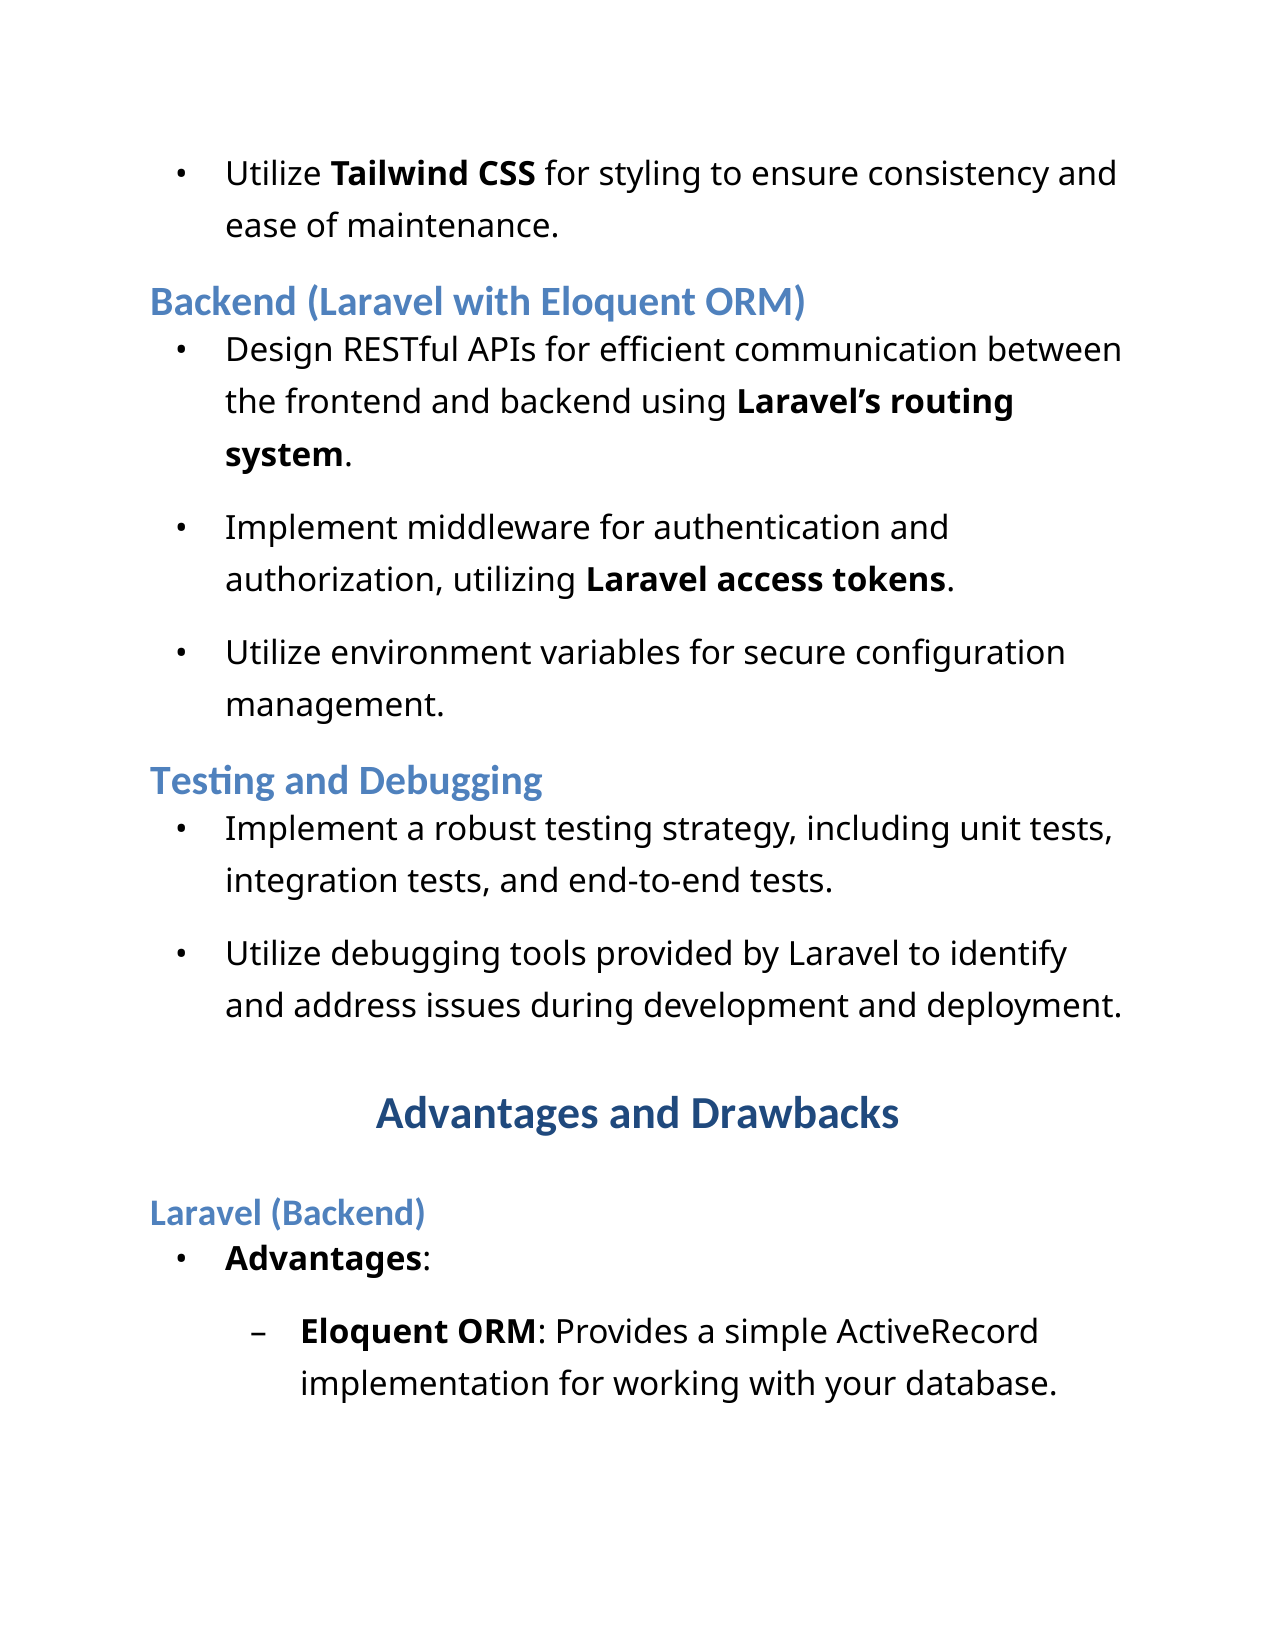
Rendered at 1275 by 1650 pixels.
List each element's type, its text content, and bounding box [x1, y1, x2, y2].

list Utilize environment variables for secure configuration management. [175, 629, 1125, 726]
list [250, 1308, 1125, 1405]
list Design RESTful APIs for efficient communication between the frontend and backend using Laravel’s routing system. [175, 326, 1125, 476]
subtitle Laravel (Backend) [150, 1189, 1125, 1235]
subtitle Testing and Debugging [150, 754, 1125, 805]
subtitle Advantages and Drawbacks [150, 1084, 1125, 1140]
list Implement a robust testing strategy, including unit tests, integration tests, and end-to-end tests. [175, 805, 1125, 902]
subtitle Backend (Laravel with Eloquent ORM) [150, 275, 1125, 326]
list Utilize debugging tools provided by Laravel to identify and address issues during development and deployment. [175, 930, 1125, 1027]
list Advantages: [175, 1235, 1125, 1280]
list Utilize Tailwind CSS for styling to ensure consistency and ease of maintenance. [175, 150, 1125, 248]
list Implement middleware for authentication and authorization, utilizing Laravel access tokens. [175, 503, 1125, 601]
